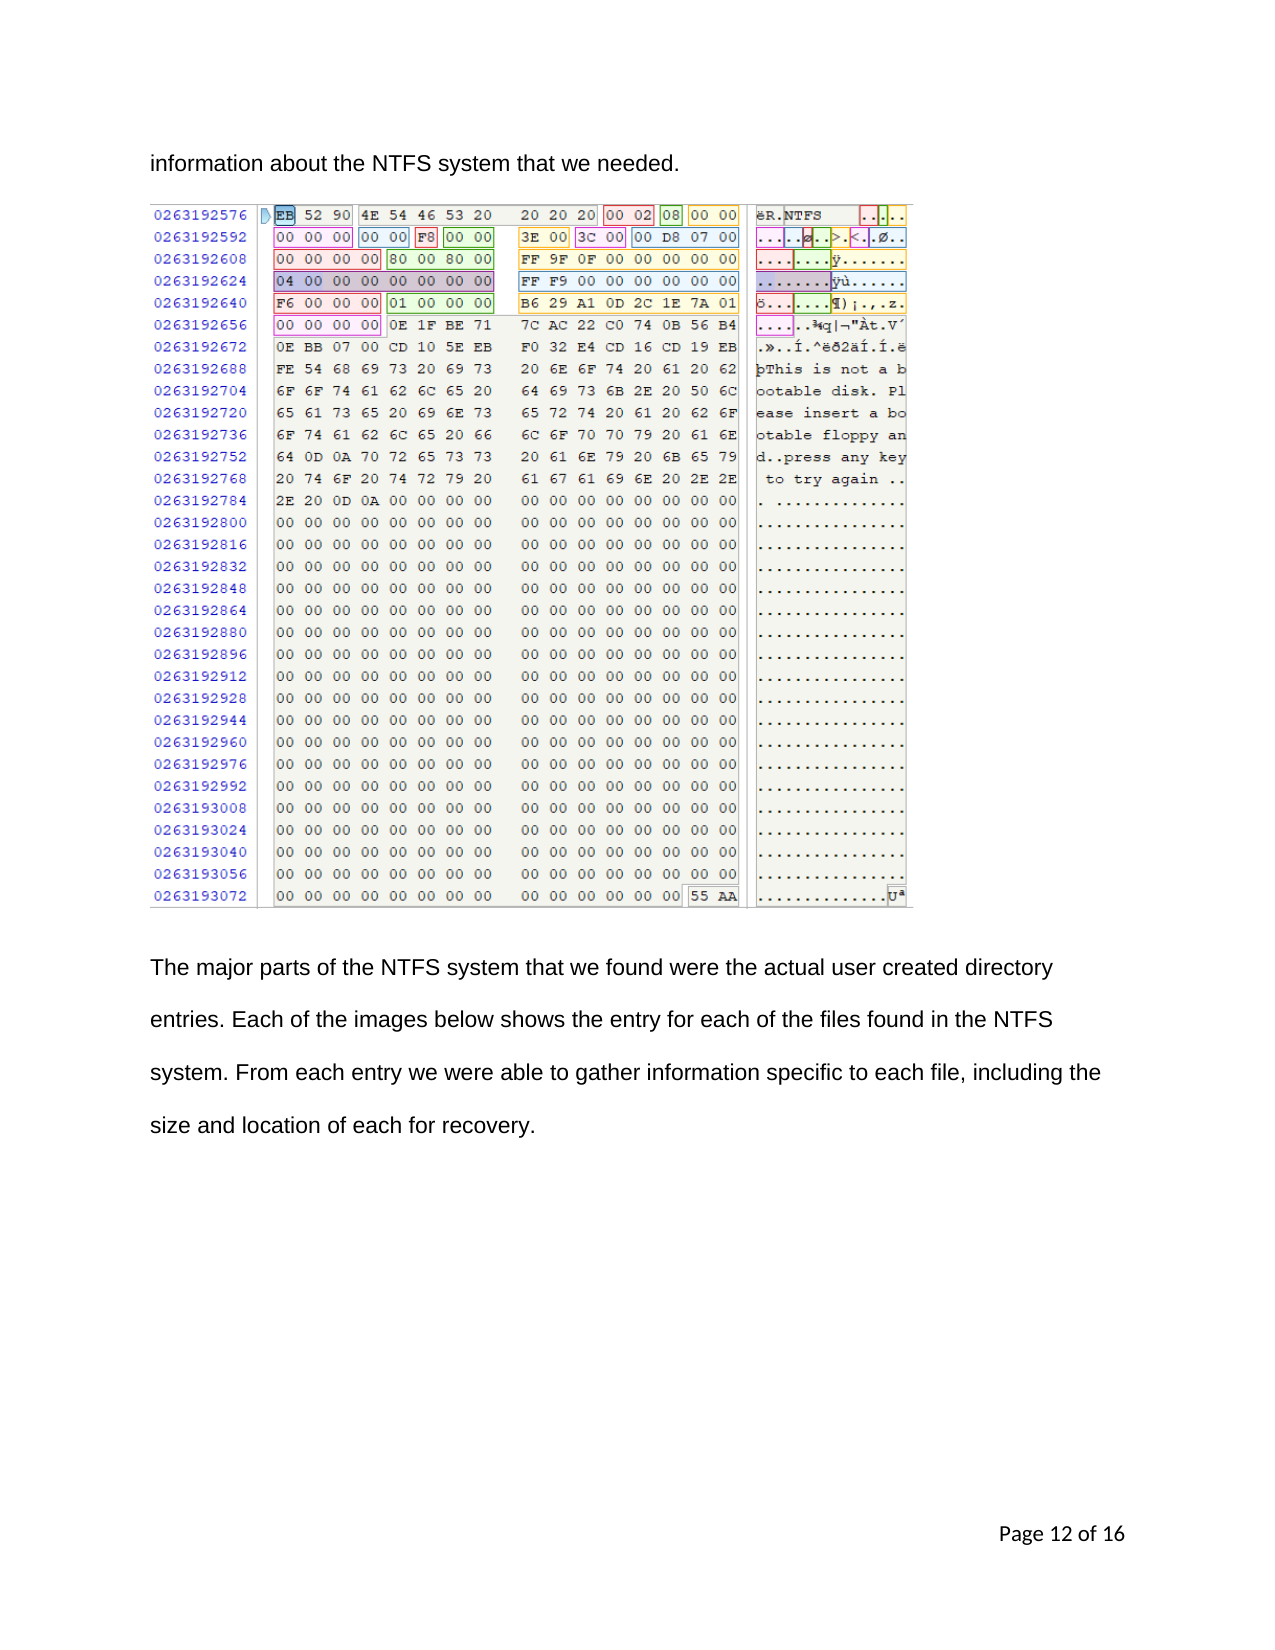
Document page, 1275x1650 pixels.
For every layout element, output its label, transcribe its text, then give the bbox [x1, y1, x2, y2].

text The major parts of the NTFS system that we found were the actual user created directory entries. Each of the images below shows the entry for each of the files found in the NTFS system. From each entry we were able to gather information specific to each file, including the size and location of each for recovery. [150, 954, 1125, 1138]
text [150, 150, 1125, 909]
picture [150, 204, 914, 909]
